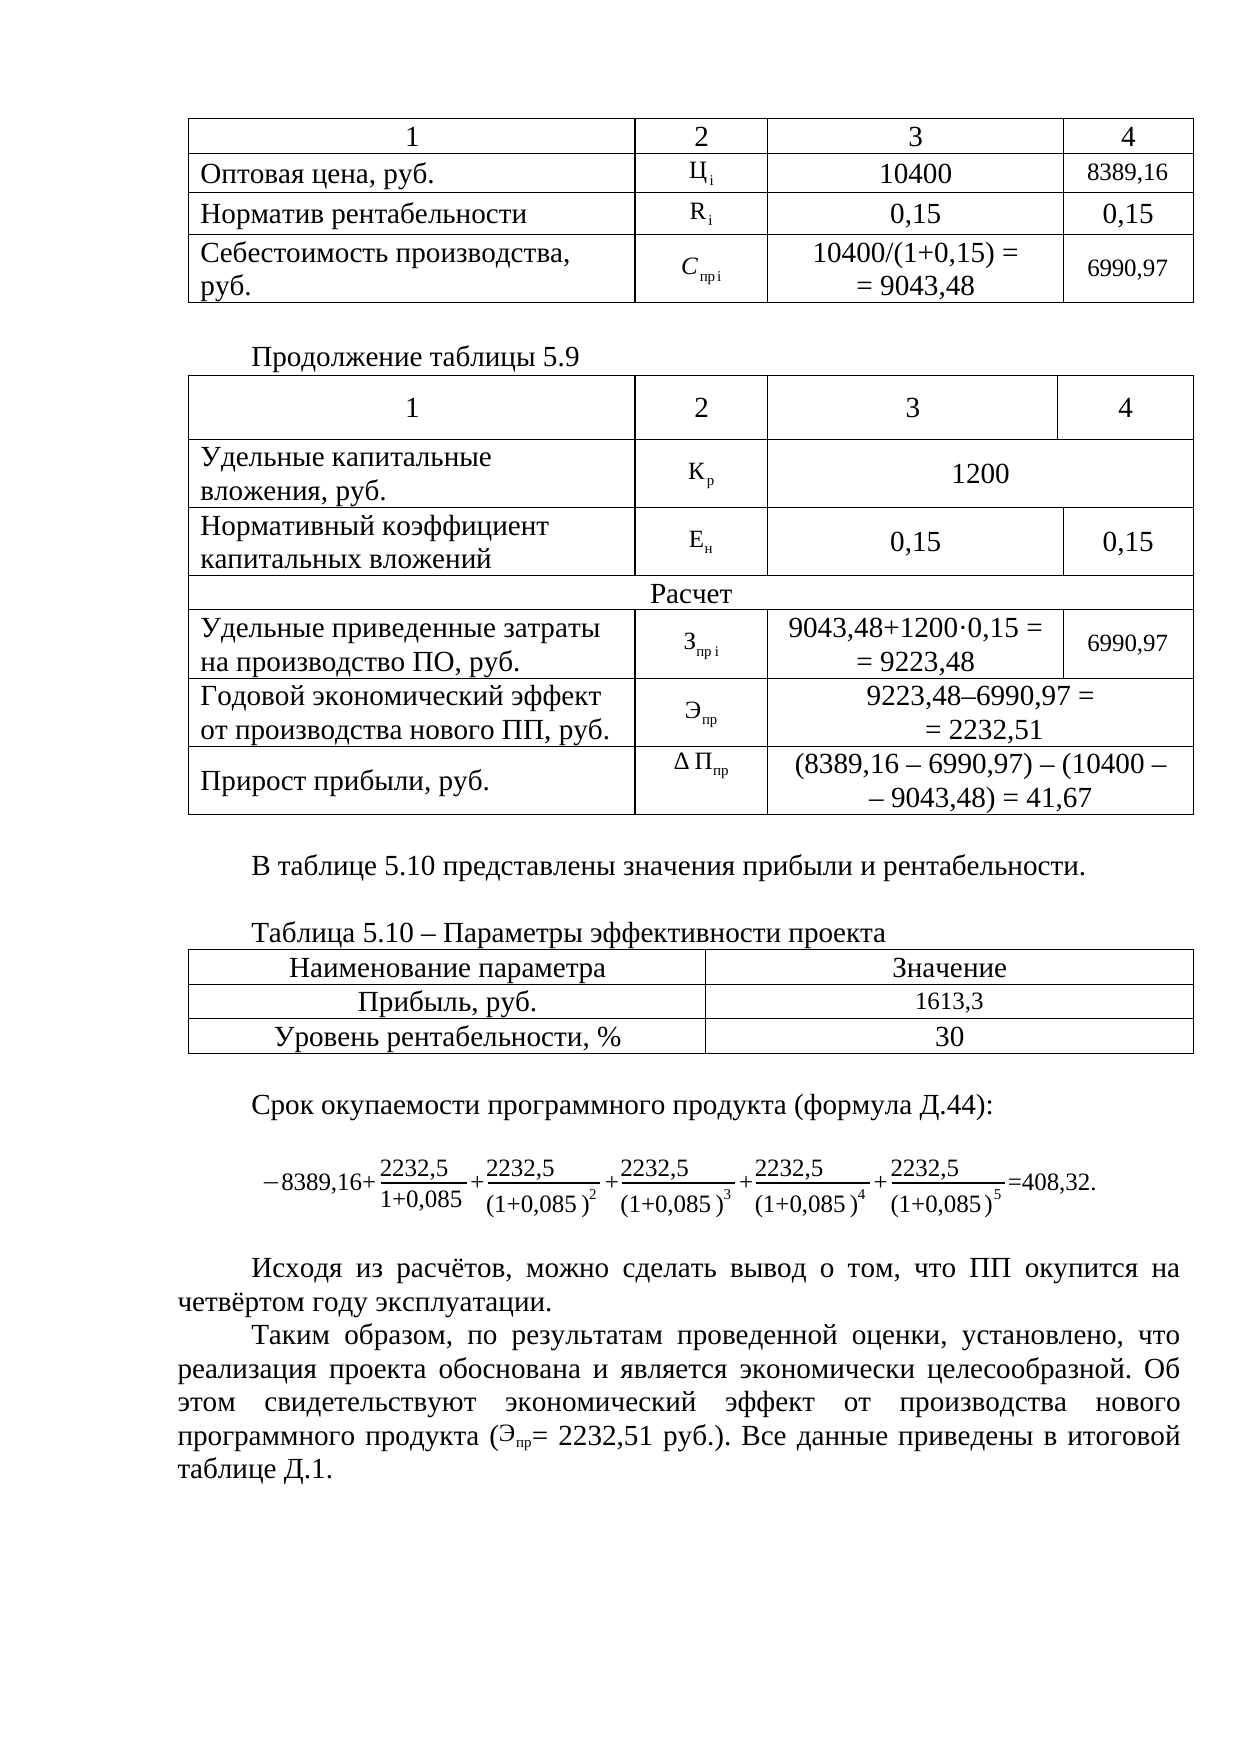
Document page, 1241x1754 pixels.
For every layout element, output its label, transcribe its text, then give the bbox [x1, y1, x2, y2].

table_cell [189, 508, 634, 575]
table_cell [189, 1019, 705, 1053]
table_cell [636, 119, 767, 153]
text Исходя из расчётов, можно сделать вывод о том, что ПП окупится на четвёртом году эксплуатации. [177, 1250, 1181, 1317]
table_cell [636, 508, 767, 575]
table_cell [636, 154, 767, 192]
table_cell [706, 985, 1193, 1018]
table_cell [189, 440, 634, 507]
text Таблица 5.10 – Параметры эффективности проекта [177, 915, 1181, 949]
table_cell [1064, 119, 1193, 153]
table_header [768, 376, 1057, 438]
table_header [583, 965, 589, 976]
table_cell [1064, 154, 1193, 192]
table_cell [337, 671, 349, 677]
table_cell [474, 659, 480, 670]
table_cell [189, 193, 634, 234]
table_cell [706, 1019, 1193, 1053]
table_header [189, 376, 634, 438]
text Продолжение таблицы 5.9 [251, 339, 1181, 373]
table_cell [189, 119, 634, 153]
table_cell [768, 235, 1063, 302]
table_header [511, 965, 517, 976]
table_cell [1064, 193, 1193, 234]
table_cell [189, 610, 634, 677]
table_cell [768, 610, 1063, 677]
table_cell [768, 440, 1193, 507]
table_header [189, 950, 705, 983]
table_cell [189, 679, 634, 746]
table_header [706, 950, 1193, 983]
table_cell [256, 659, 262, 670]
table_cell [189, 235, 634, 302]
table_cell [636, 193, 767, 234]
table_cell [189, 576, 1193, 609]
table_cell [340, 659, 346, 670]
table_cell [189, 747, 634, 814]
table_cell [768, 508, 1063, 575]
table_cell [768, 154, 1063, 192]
text В таблице 5.10 представлены значения прибыли и рентабельности. [177, 848, 1181, 882]
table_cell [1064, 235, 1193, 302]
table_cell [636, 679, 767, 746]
text Срок окупаемости программного продукта (формула Д.44): [177, 1087, 1181, 1121]
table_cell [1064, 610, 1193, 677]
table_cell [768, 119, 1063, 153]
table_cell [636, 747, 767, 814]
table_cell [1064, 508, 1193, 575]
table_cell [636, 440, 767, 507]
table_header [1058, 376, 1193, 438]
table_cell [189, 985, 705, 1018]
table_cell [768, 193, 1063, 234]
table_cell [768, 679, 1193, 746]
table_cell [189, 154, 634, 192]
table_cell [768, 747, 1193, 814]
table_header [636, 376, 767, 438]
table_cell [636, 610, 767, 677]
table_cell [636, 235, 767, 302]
text Таким образом, по результатам проведенной оценки, установлено, что реализация проекта обоснована и является экономически целесообразной. Об этом свидетельствуют экономический эффект от производства нового программного продукта (= 2232,51 руб.). Все данные приведены в итоговой таблице Д.1. [177, 1317, 1181, 1485]
